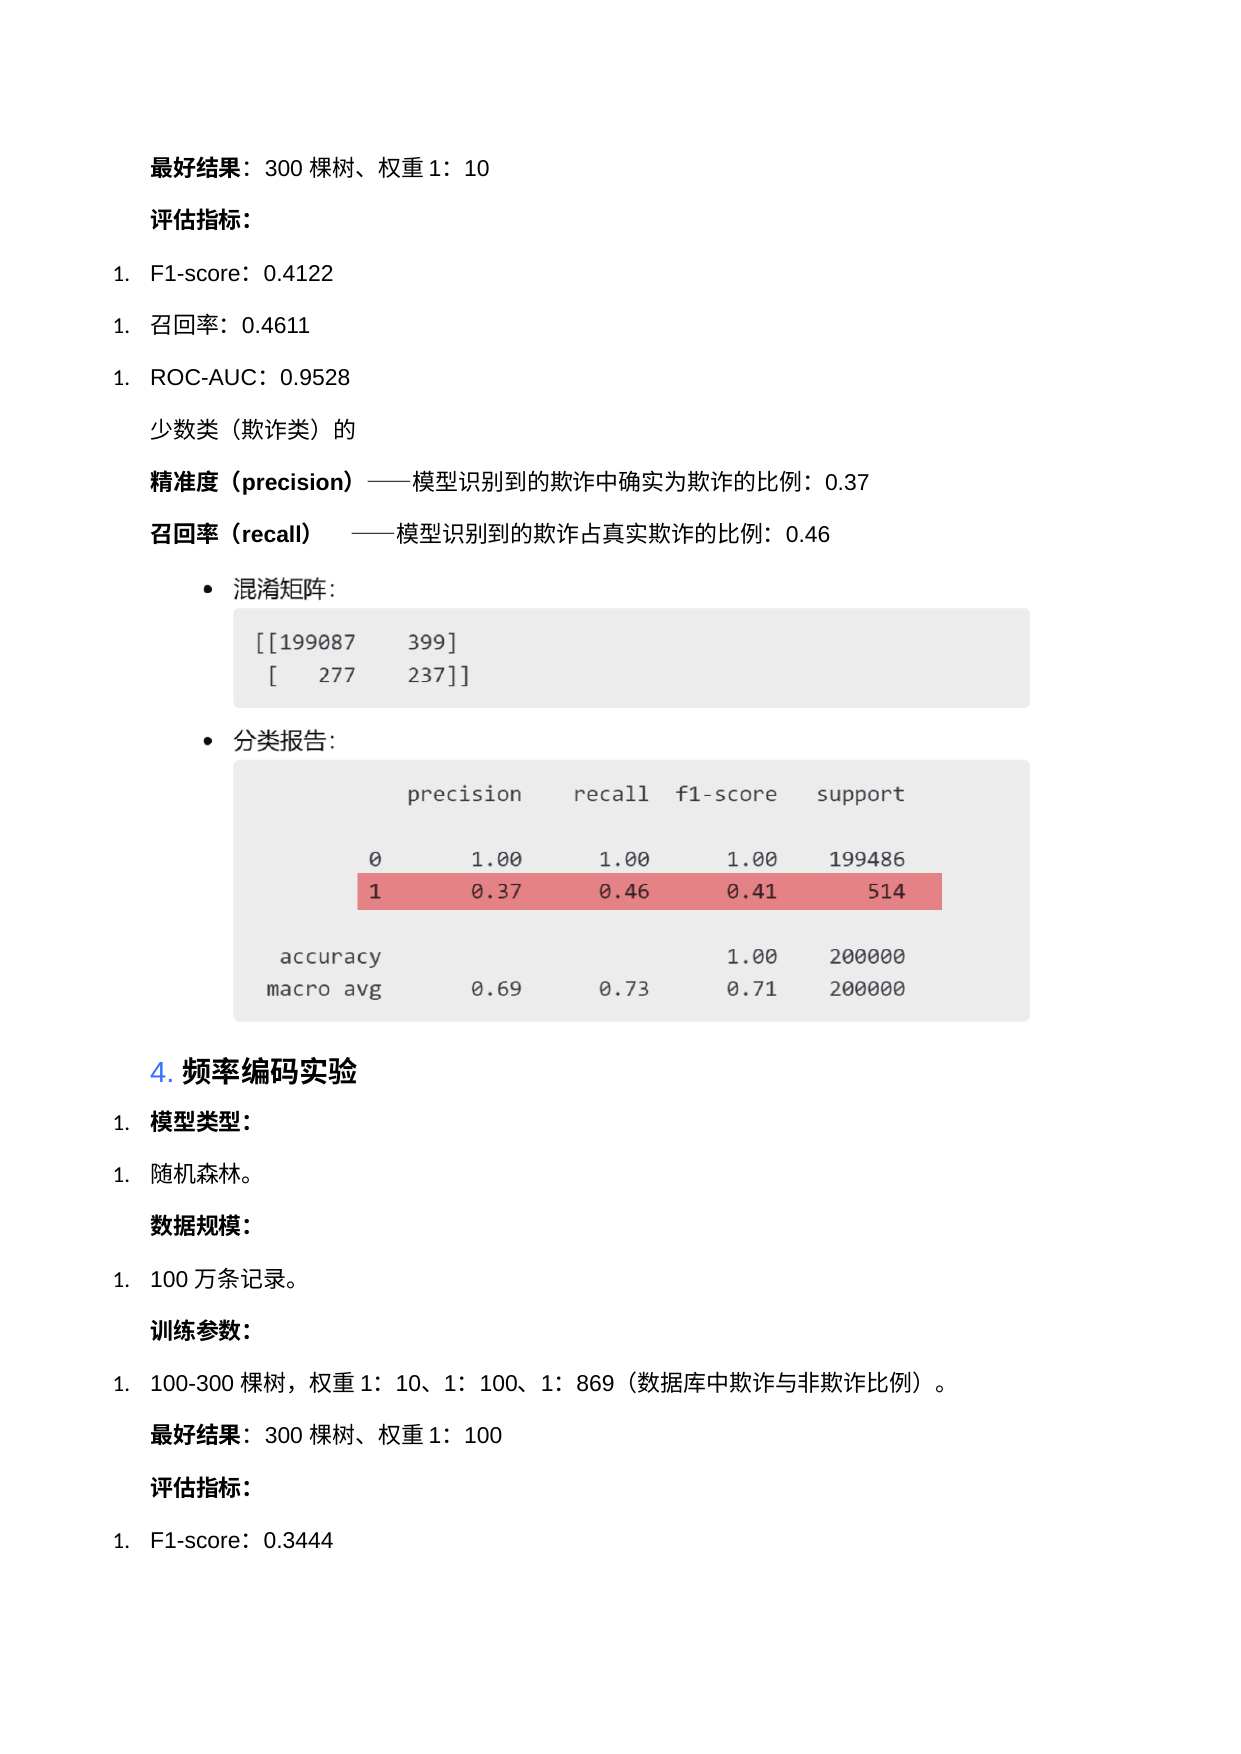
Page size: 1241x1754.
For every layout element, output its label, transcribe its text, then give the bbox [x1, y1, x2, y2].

list 模型类型： [112, 1104, 1090, 1137]
text 召回率（recall） ——模型识别到的欺诈占真实欺诈的比例：0.46 [150, 516, 1090, 549]
text 最好结果：300 棵树、权重1：10 [150, 150, 1090, 183]
list F1-score：0.3444 [112, 1522, 1090, 1555]
list 100-300 棵树，权重1：10、1：100、1：869（数据库中欺诈与非欺诈比例）。 [112, 1365, 1090, 1398]
list 召回率：0.4611 [112, 307, 1090, 340]
picture [188, 568, 1052, 1031]
text 评估指标： [150, 202, 1090, 236]
text 最好结果：300 棵树、权重1：100 [150, 1417, 1090, 1451]
text 少数类（欺诈类）的 [150, 411, 1090, 445]
list ROC-AUC：0.9528 [112, 359, 1090, 392]
text 评估指标： [150, 1470, 1090, 1503]
list 100 万条记录。 [112, 1261, 1090, 1294]
list F1-score：0.4122 [112, 254, 1090, 288]
text 精准度（precision）——模型识别到的欺诈中确实为欺诈的比例：0.37 [150, 464, 1090, 497]
list 随机森林。 [112, 1156, 1090, 1189]
text 数据规模： [150, 1208, 1090, 1241]
text 训练参数： [150, 1313, 1090, 1346]
